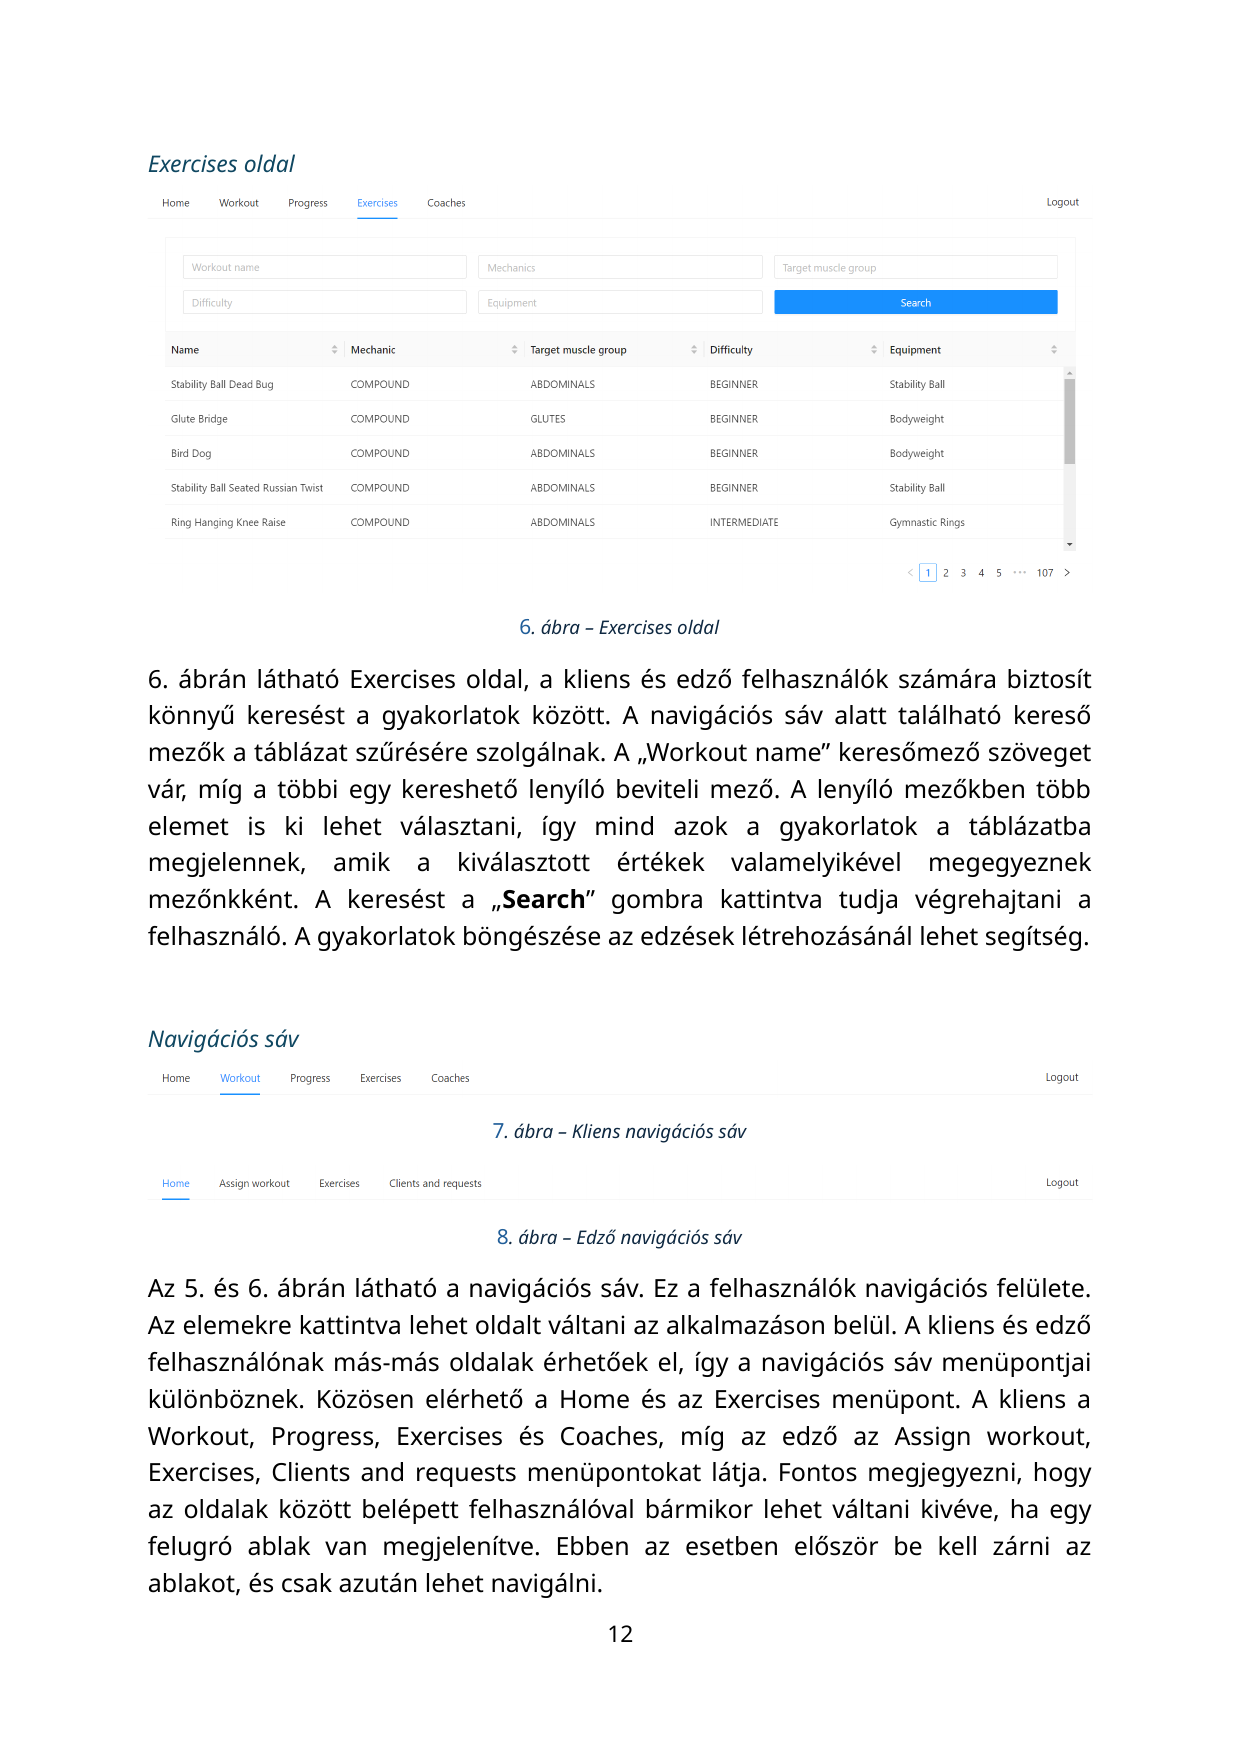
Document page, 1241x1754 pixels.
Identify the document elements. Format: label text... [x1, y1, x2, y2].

text 6. ábrán látható Exercises oldal, a kliens és edző felhasználók számára biztosít könnyű keresést a gyakorlatok között. A navigációs sáv alatt található kereső mezők a táblázat szűrésére szolgálnak. A „Workout name” keresőmező szöveget vár, míg a többi egy kereshető lenyíló beviteli mező. A lenyíló mezőkben több elemet is ki lehet választani, így mind azok a gyakorlatok a táblázatba megjelennek, amik a kiválasztott értékek valamelyikével megegyeznek mezőnkként. A keresést a „Search” gombra kattintva tudja végrehajtani a felhasználó. A gyakorlatok böngészése az edzések létrehozásánál lehet segítség. [148, 661, 1093, 953]
text 8. ábra – Edző navigációs sáv [148, 1222, 1093, 1250]
text 7. ábra – Kliens navigációs sáv [148, 1116, 1093, 1145]
picture [147, 1165, 1093, 1203]
picture [147, 1060, 1093, 1098]
text Az 5. és 6. ábrán látható a navigációs sáv. Ez a felhasználók navigációs felülete. Az elemekre kattintva lehet oldalt váltani az alkalmazáson belül. A kliens és edző felhasználónak más-más oldalak érhetőek el, így a navigációs sáv menüpontjai különböznek. Közösen elérhető a Home és az Exercises menüpont. A kliens a Workout, Progress, Exercises és Coaches, míg az edző az Assign workout, Exercises, Clients and requests menüpontokat látja. Fontos megjegyezni, hogy az oldalak között belépett felhasználóval bármikor lehet váltani kivéve, ha egy felugró ablak van megjelenítve. Ebben az esetben először be kell zárni az ablakot, és csak azután lehet navigálni. [148, 1271, 1093, 1599]
subtitle Navigációs sáv [148, 1022, 1093, 1054]
subtitle Exercises oldal [148, 148, 1093, 179]
text 6. ábra – Exercises oldal [148, 612, 1093, 640]
picture [147, 185, 1093, 593]
